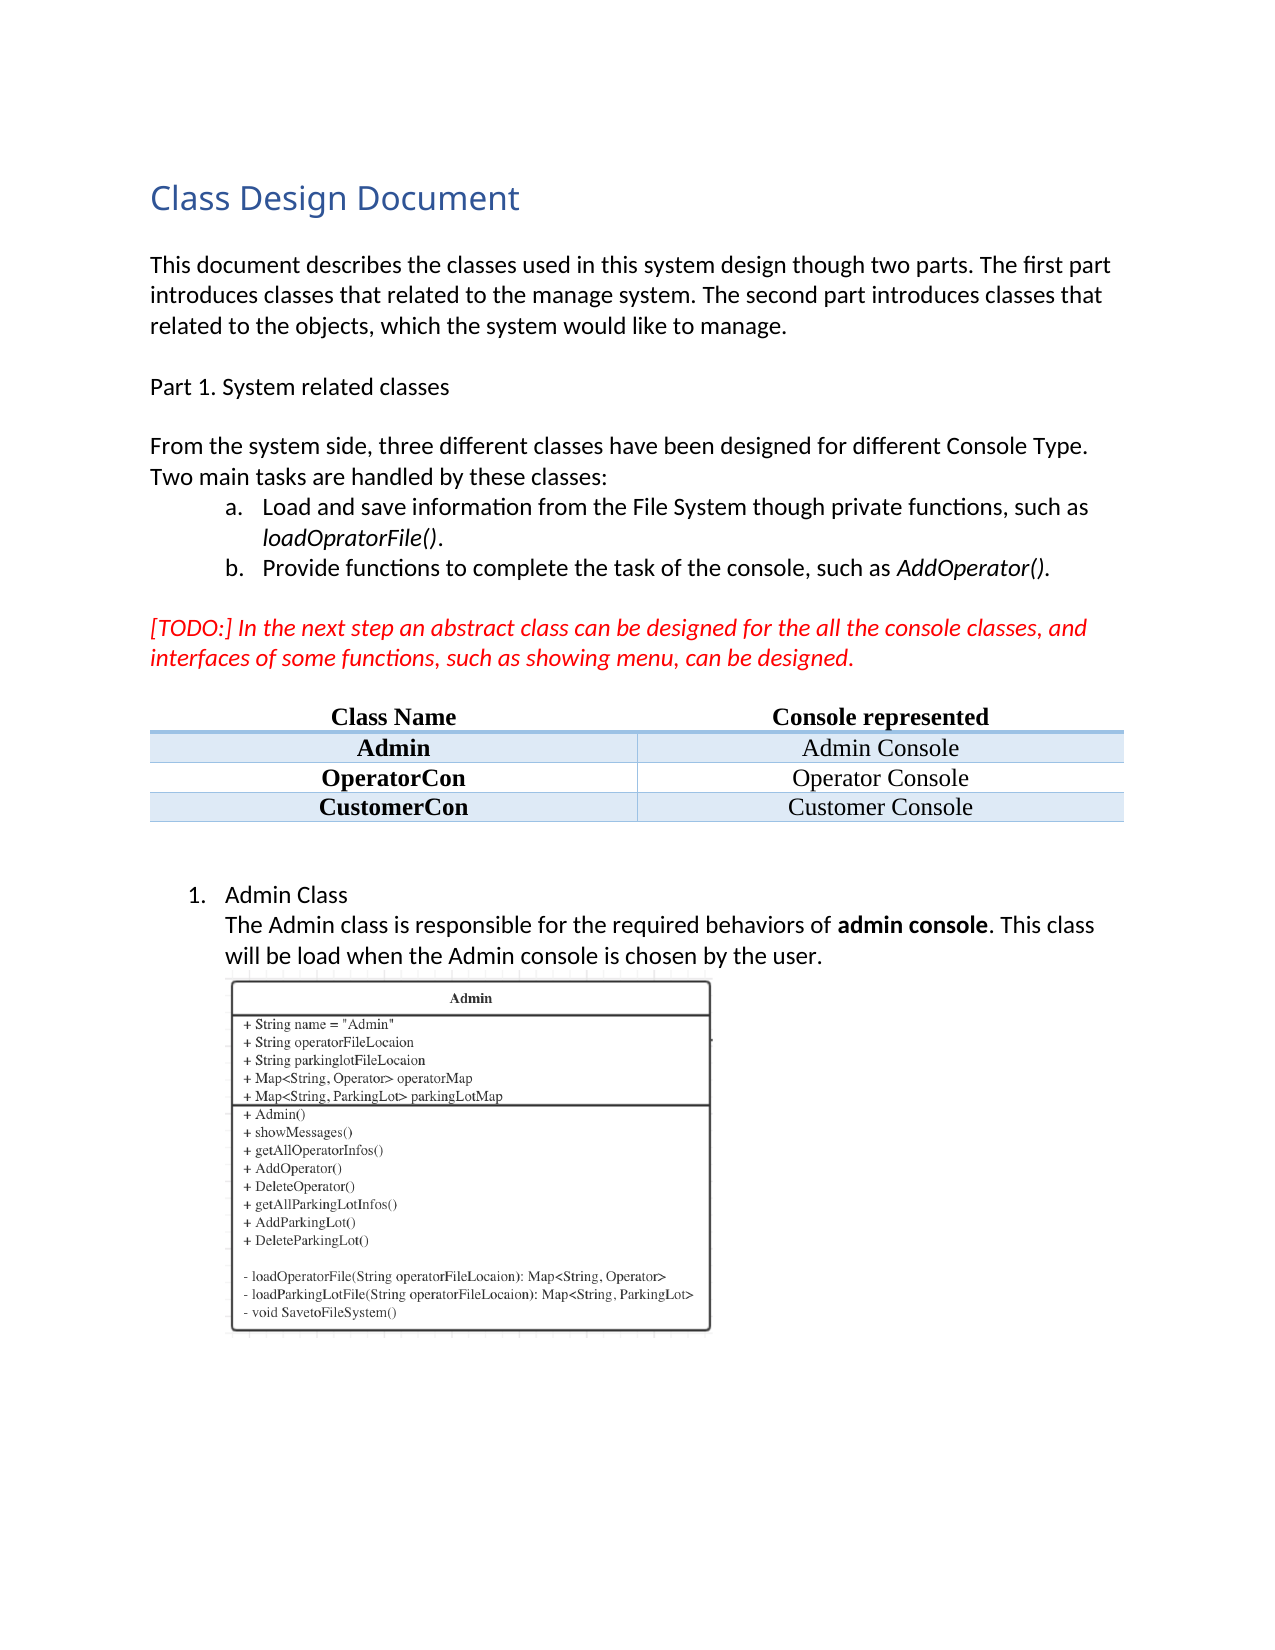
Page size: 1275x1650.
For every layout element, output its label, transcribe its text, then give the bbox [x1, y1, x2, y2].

subtitle Class Design Document [150, 175, 1125, 220]
table_header Class Name [150, 702, 637, 730]
table_cell Admin Console [638, 734, 1124, 762]
list The Admin class is responsible for the required behaviors of admin console. This class will be load when the Admin console is chosen by the user. [225, 909, 1125, 970]
list Provide functions to complete the task of the console, such as AddOperator(). [225, 553, 1125, 583]
table_cell CustomerCon [150, 793, 637, 821]
table_cell Operator Console [638, 763, 1124, 792]
text From the system side, three different classes have been designed for different Console Type. Two main tasks are handled by these classes: [150, 431, 1125, 492]
text This document describes the classes used in this system design though two parts. The first part introduces classes that related to the manage system. The second part introduces classes that related to the objects, which the system would like to manage. [150, 249, 1125, 341]
list Load and save information from the File System though private functions, such as loadOpratorFile(). [225, 492, 1125, 553]
text [TODO:] In the next step an abstract class can be designed for the all the console classes, and interfaces of some functions, such as showing menu, can be designed. [150, 612, 1125, 673]
text Part 1. System related classes [150, 371, 1125, 402]
picture [225, 970, 713, 1338]
table_cell Admin [150, 734, 637, 762]
table_cell OperatorCon [150, 763, 637, 792]
table_cell Customer Console [638, 793, 1124, 821]
list Admin Class [187, 879, 1125, 909]
table_header Console represented [637, 702, 1124, 730]
